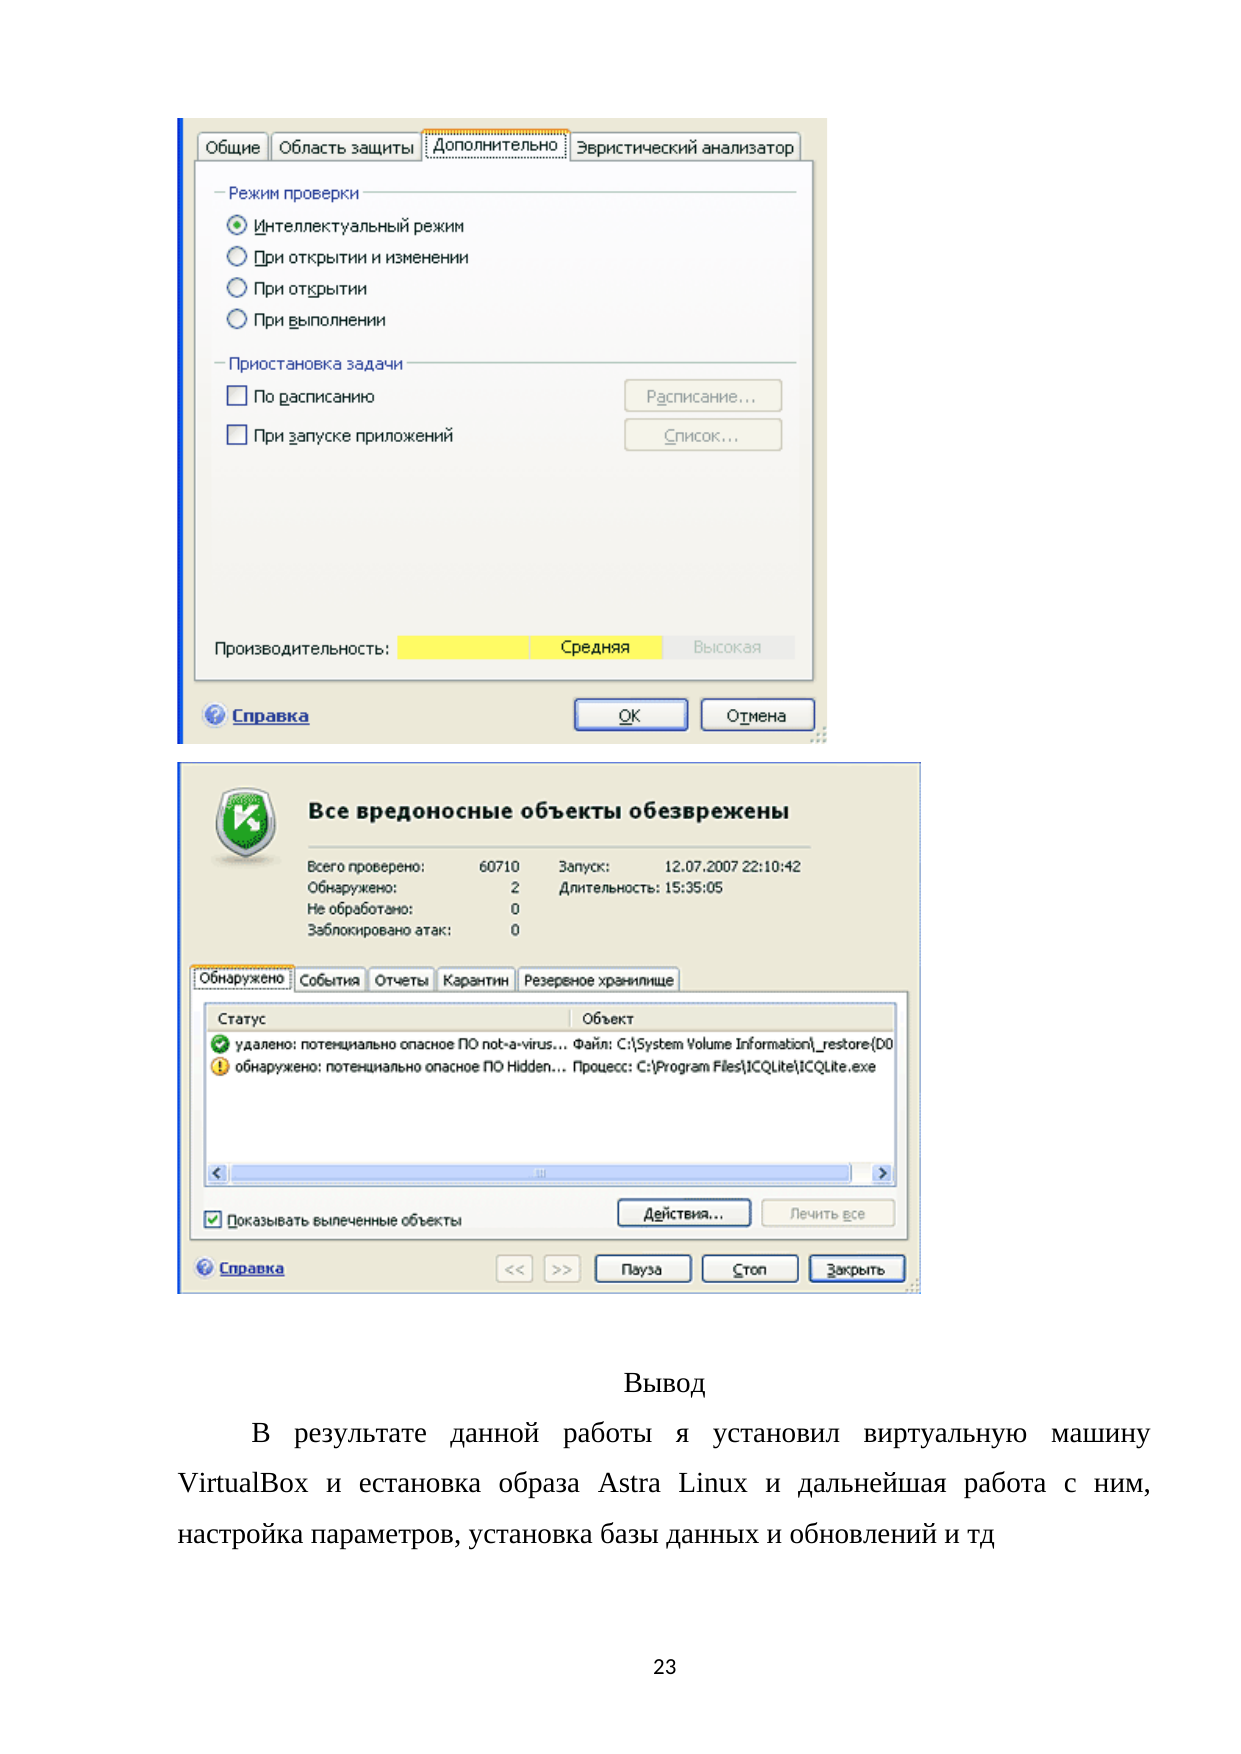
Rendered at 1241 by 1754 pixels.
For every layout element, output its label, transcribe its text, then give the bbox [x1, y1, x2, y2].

picture [177, 762, 921, 1294]
picture [177, 118, 828, 744]
text В результате данной работы я установил виртуальную машину VirtualBox и eстановка образа Astra Linux и дальнейшая работа с ним, настройка параметров, установка базы данных и обновлений и тд [177, 1415, 1152, 1549]
subtitle Вывод [177, 1365, 1152, 1398]
